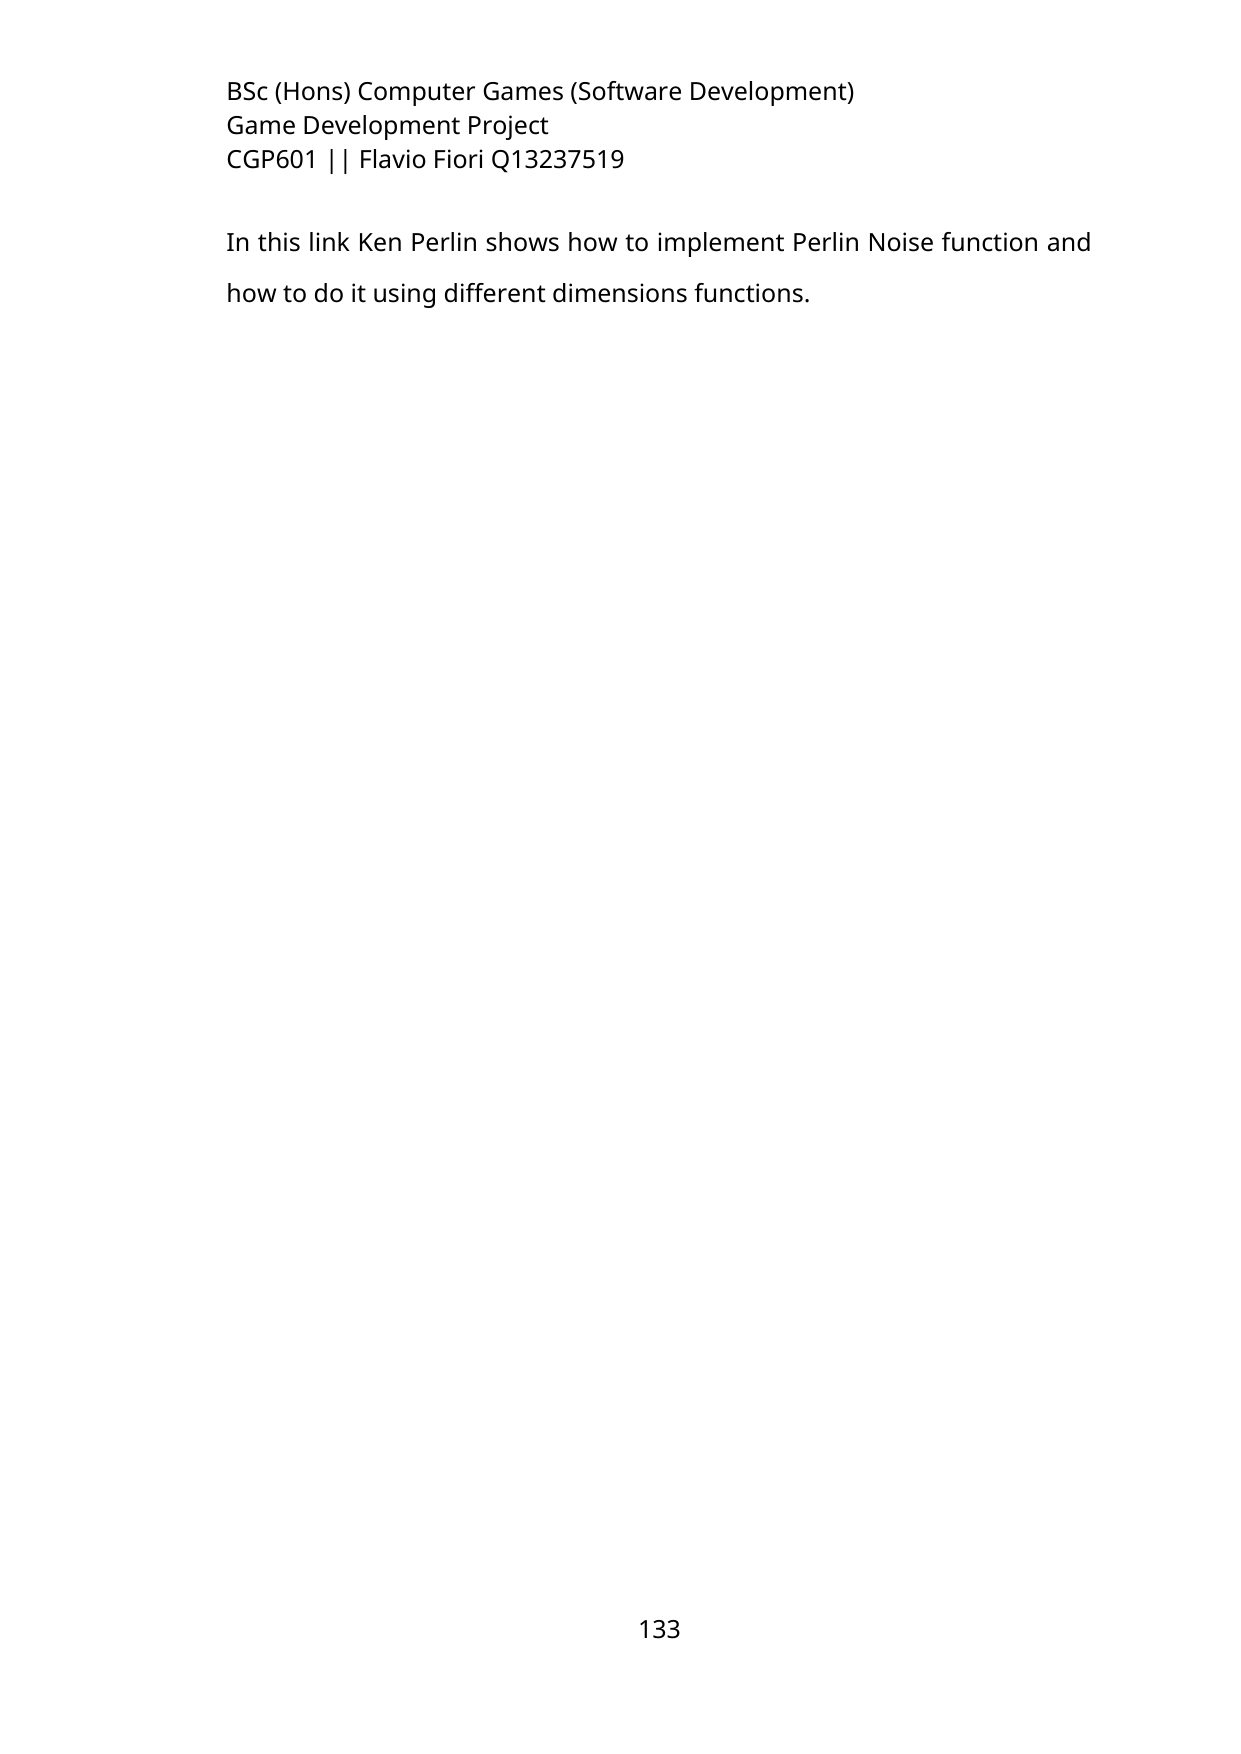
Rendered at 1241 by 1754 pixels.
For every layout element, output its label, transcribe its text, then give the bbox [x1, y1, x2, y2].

text In this link Ken Perlin shows how to implement Perlin Noise function and how to do it using different dimensions functions. [226, 224, 1092, 309]
